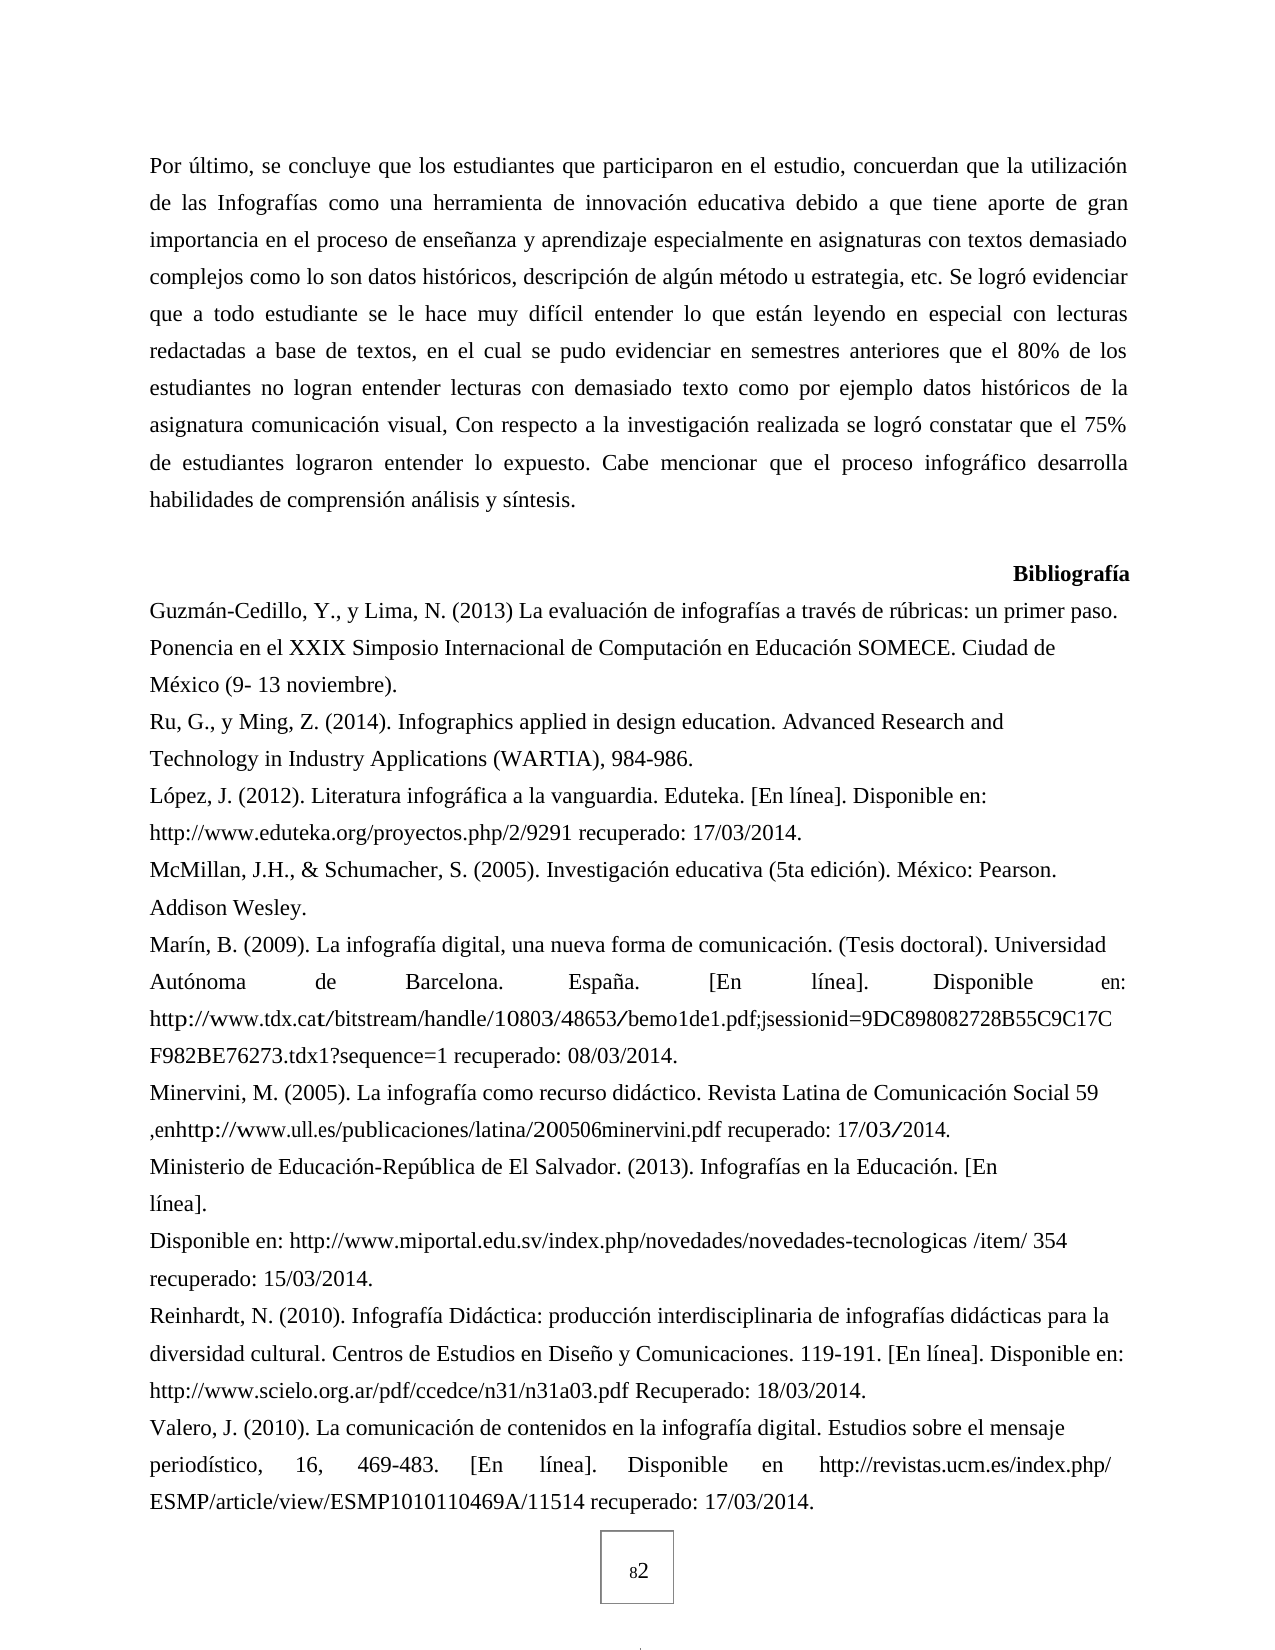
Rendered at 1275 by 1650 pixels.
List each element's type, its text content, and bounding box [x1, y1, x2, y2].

picture [600, 1530, 674, 1604]
text López, J. (2012). Literatura infográfica a la vanguardia. Eduteka. [En línea]. Disponible en: http://www.eduteka.org/proyectos.php/2/9291 recuperado: 17/03/2014. [149, 782, 1275, 846]
text Ru, G., y Ming, Z. (2014). Infographics applied in design education. Advanced Research and Technology in Industry Applications (WARTIA), 984-986. [149, 708, 1092, 771]
text Reinhardt, N. (2010). Infografía Didáctica: producción interdisciplinaria de infografías didácticas para la diversidad cultural. Centros de Estudios en Diseño y Comunicaciones. 119-191. [En línea]. Disponible en: http://www.scielo.org.ar/pdf/ccedce/n31/n31a03.pdf Recuperado: 18/03/2014. [149, 1303, 1128, 1403]
text Valero, J. (2010). La comunicación de contenidos en la infografía digital. Estudios sobre el mensaje periodístico, 16, 469-483. [En línea]. Disponible en http://revistas.ucm.es/index.php/ ESMP/article/view/ESMP1010110469A/11514 recuperado: 17/03/2014. [149, 1414, 1127, 1514]
text Por último, se concluye que los estudiantes que participaron en el estudio, concuerdan que la utilización de las Infografías como una herramienta de innovación educativa debido a que tiene aporte de gran importancia en el proceso de enseñanza y aprendizaje especialmente en asignaturas con textos demasiado complejos como lo son datos históricos, descripción de algún método u estrategia, etc. Se logró evidenciar que a todo estudiante se le hace muy difícil entender lo que están leyendo en especial con lecturas redactadas a base de textos, en el cual se pudo evidenciar en semestres anteriores que el 80% de los estudiantes no logran entender lecturas con demasiado texto como por ejemplo datos históricos de la asignatura comunicación visual, Con respecto a la investigación realizada se logró constatar que el 75% de estudiantes lograron entender lo expuesto. Cabe mencionar que el proceso infográfico desarrolla habilidades de comprensión análisis y síntesis. [149, 152, 1128, 512]
text ,enhttp://www.ull.es/publicaciones/latina/200506minervini.pdf recuperado: 17/03/2014. Ministerio de Educación-República de El Salvador. (2013). Infografías en la Educación. [En línea]. [149, 1116, 1022, 1217]
subtitle Bibliografía [1013, 560, 1275, 586]
text McMillan, J.H., & Schumacher, S. (2005). Investigación educativa (5ta edición). México: Pearson. Addison Wesley. [149, 857, 1128, 920]
text Disponible en: http://www.miportal.edu.sv/index.php/novedades/novedades-tecnologicas /item/ 354 recuperado: 15/03/2014. [149, 1227, 1128, 1291]
text Guzmán-Cedillo, Y., y Lima, N. (2013) La evaluación de infografías a través de rúbricas: un primer paso. Ponencia en el XXIX Simposio Internacional de Computación en Educación SOMECE. Ciudad de México (9- 13 noviembre). [149, 597, 1128, 697]
text Minervini, M. (2005). La infografía como recurso didáctico. Revista Latina de Comunicación Social 59 [149, 1079, 1275, 1105]
text Marín, B. (2009). La infografía digital, una nueva forma de comunicación. (Tesis doctoral). Universidad Autónoma de Barcelona. España. [En línea]. Disponible en: http://www.tdx.cat/bitstream/handle/10803/48653/bemo1de1.pdf;jsessionid=9DC898082728B55C9C17C F982BE76273.tdx1?sequence=1 recuperado: 08/03/2014. [149, 931, 1127, 1068]
